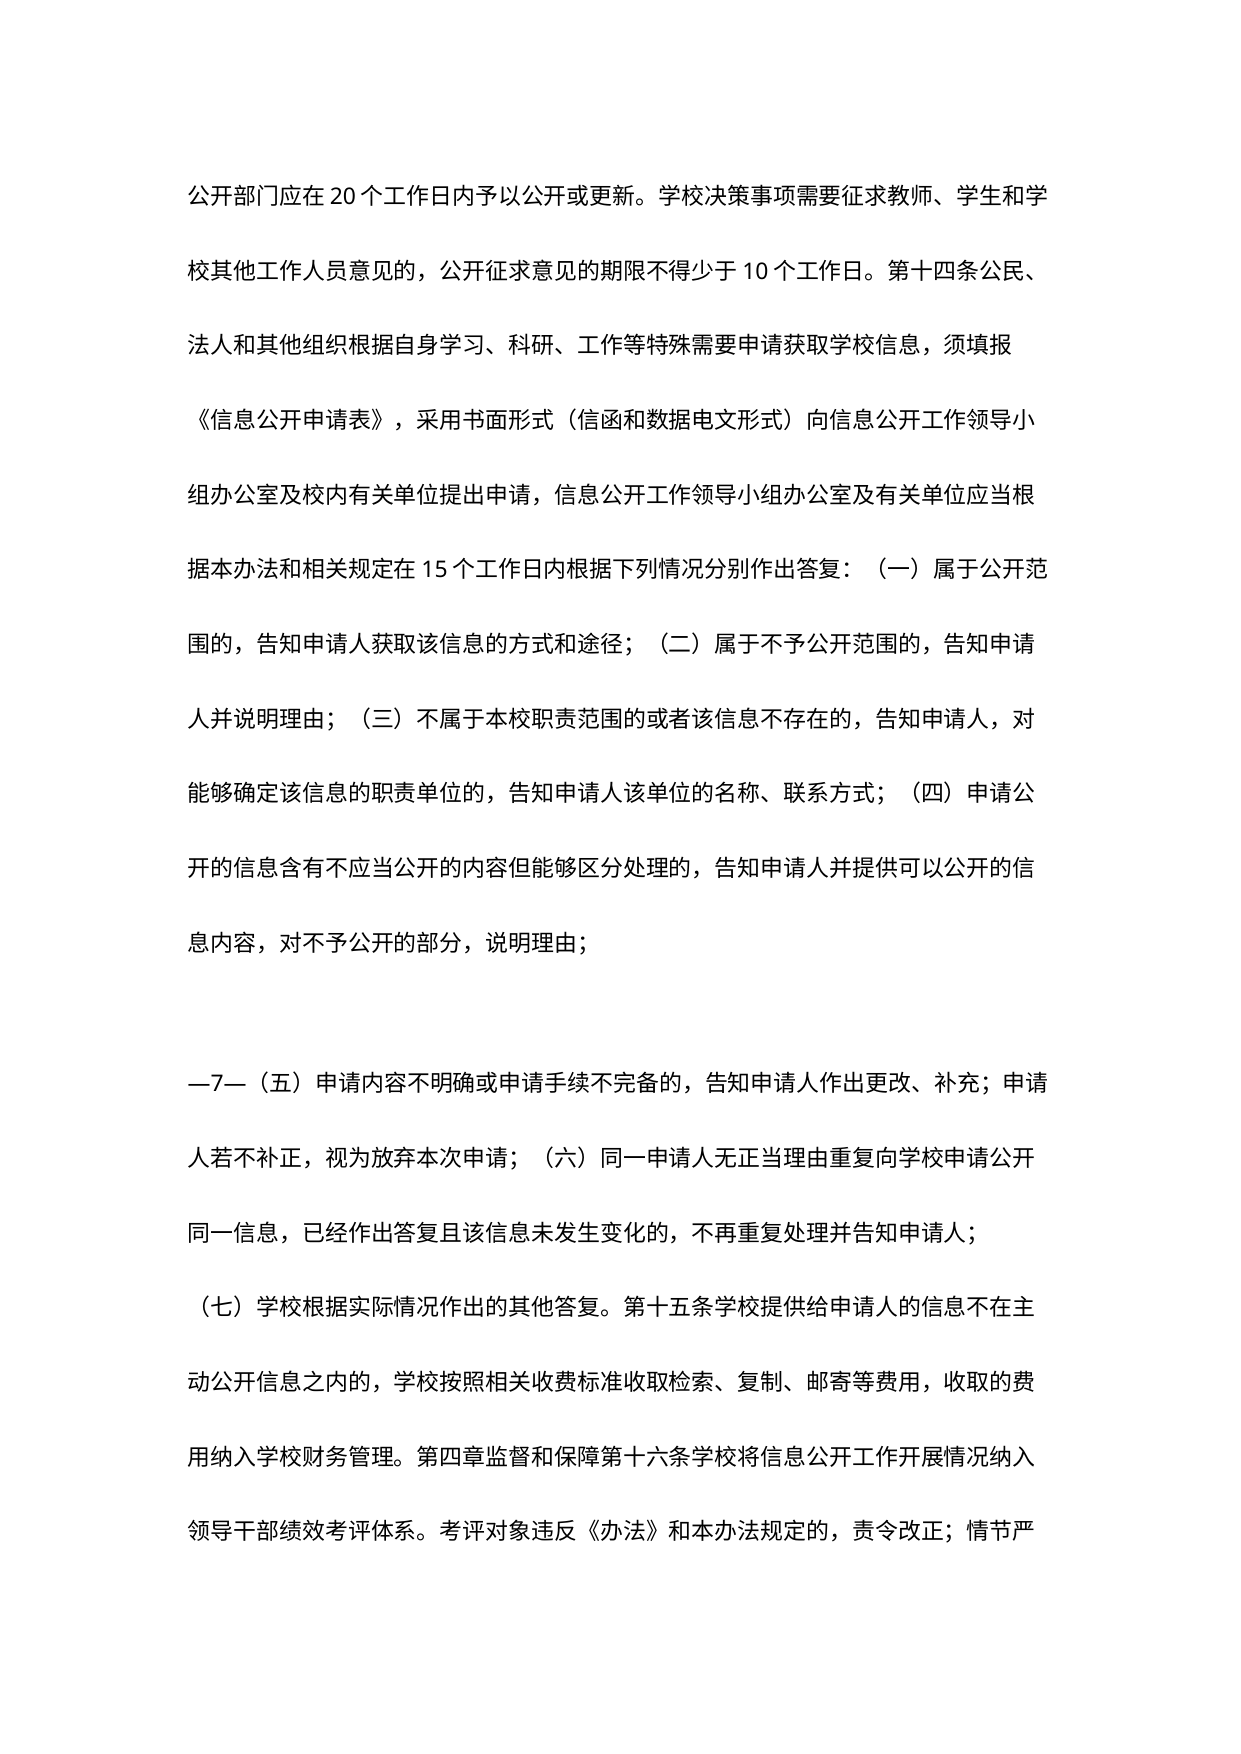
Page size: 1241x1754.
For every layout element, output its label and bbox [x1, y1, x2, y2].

text [187, 162, 1053, 974]
text [187, 1049, 1053, 1562]
